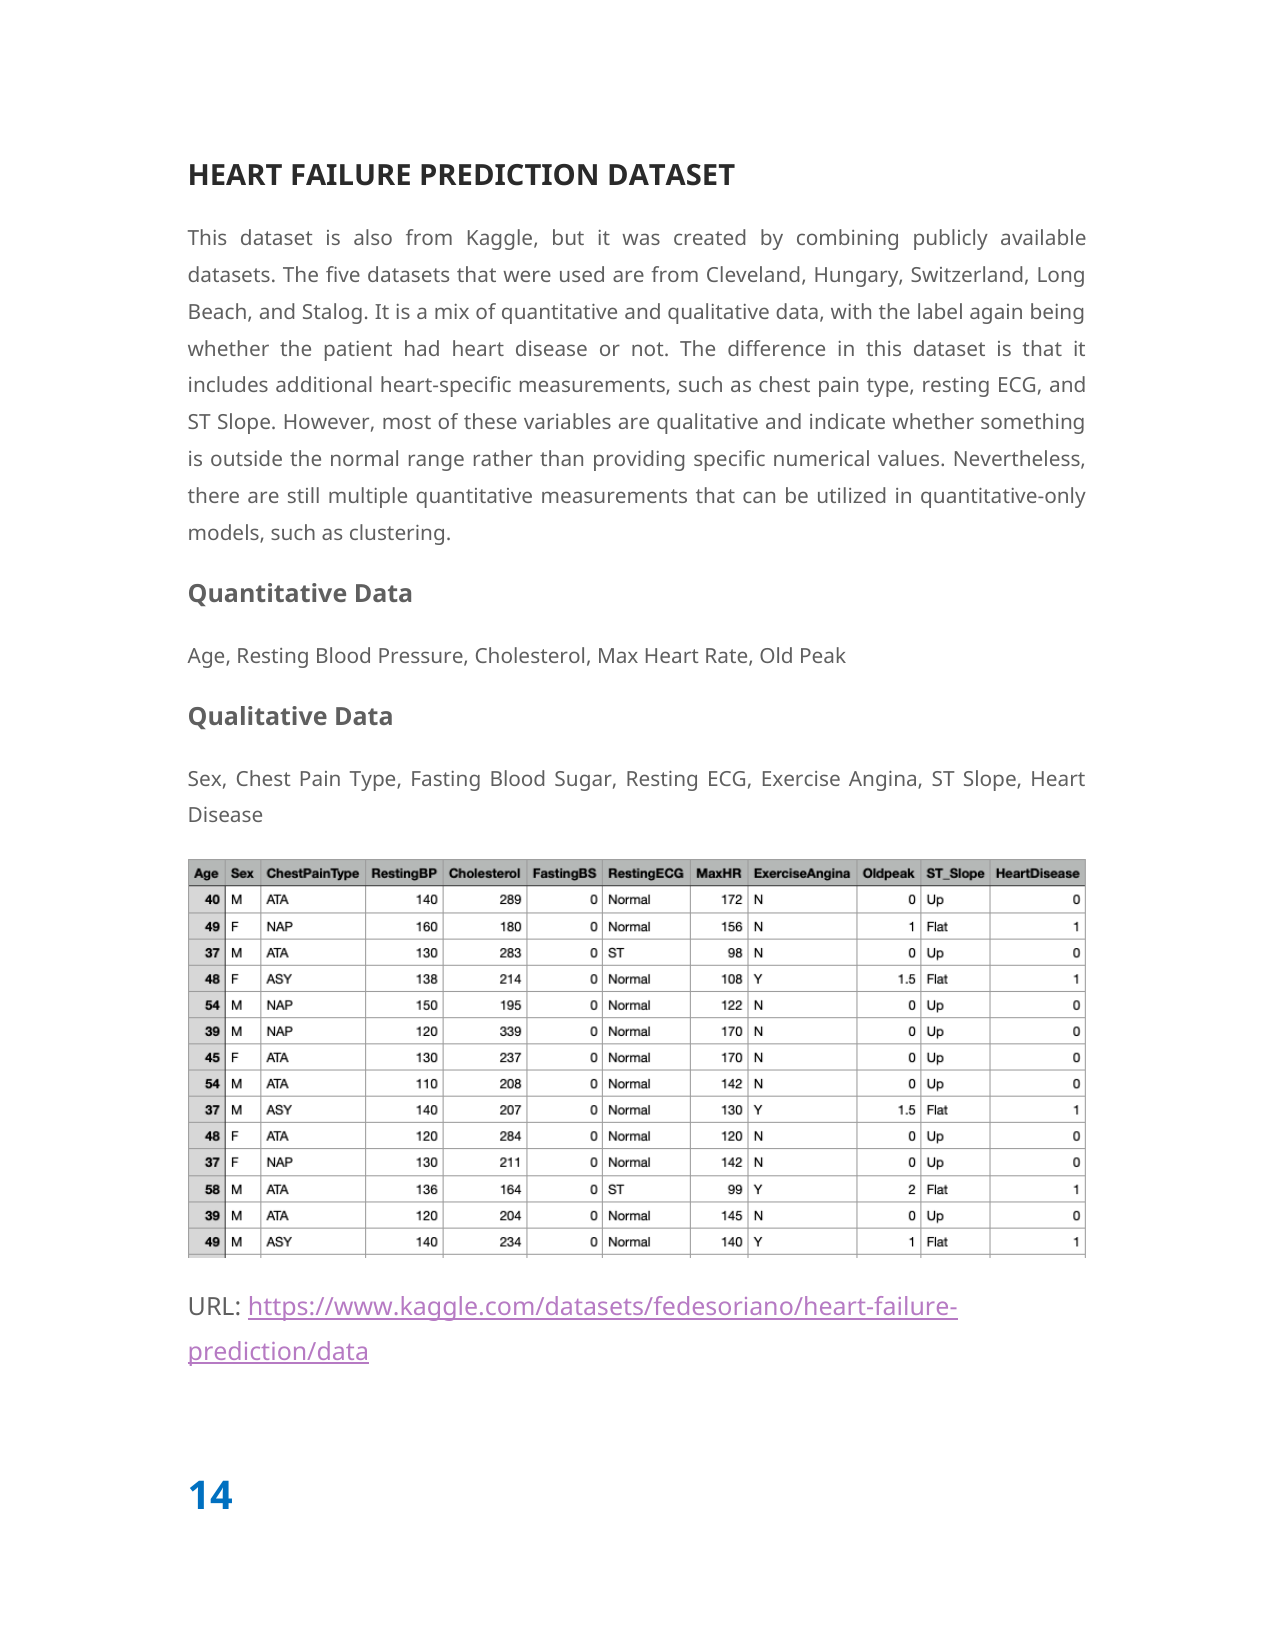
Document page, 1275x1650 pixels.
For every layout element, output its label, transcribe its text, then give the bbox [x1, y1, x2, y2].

text Age, Resting Blood Pressure, Cholesterol, Max Heart Rate, Old Peak [187, 641, 1087, 669]
picture [187, 858, 1088, 1258]
text Sex, Chest Pain Type, Fasting Blood Sugar, Resting ECG, Exercise Angina, ST Slope, Heart Disease [187, 764, 1087, 829]
text This dataset is also from Kaggle, but it was created by combining publicly available datasets. The five datasets that were used are from Cleveland, Hungary, Switzerland, Long Beach, and Stalog. It is a mix of quantitative and qualitative data, with the label again being whether the patient had heart disease or not. The difference in this dataset is that it includes additional heart-specific measurements, such as chest pain type, resting ECG, and ST Slope. However, most of these variables are qualitative and indicate whether something is outside the normal range rather than providing specific numerical values. Nevertheless, there are still multiple quantitative measurements that can be utilized in quantitative-only models, such as clustering. [187, 223, 1087, 546]
subtitle HEART FAILURE PREDICTION DATASET [187, 154, 1087, 194]
text Quantitative Data [187, 576, 1087, 610]
text Qualitative Data [187, 698, 1087, 733]
text URL: https://www.kaggle.com/datasets/fedesoriano/heart-failure-prediction/data [187, 1289, 1087, 1367]
